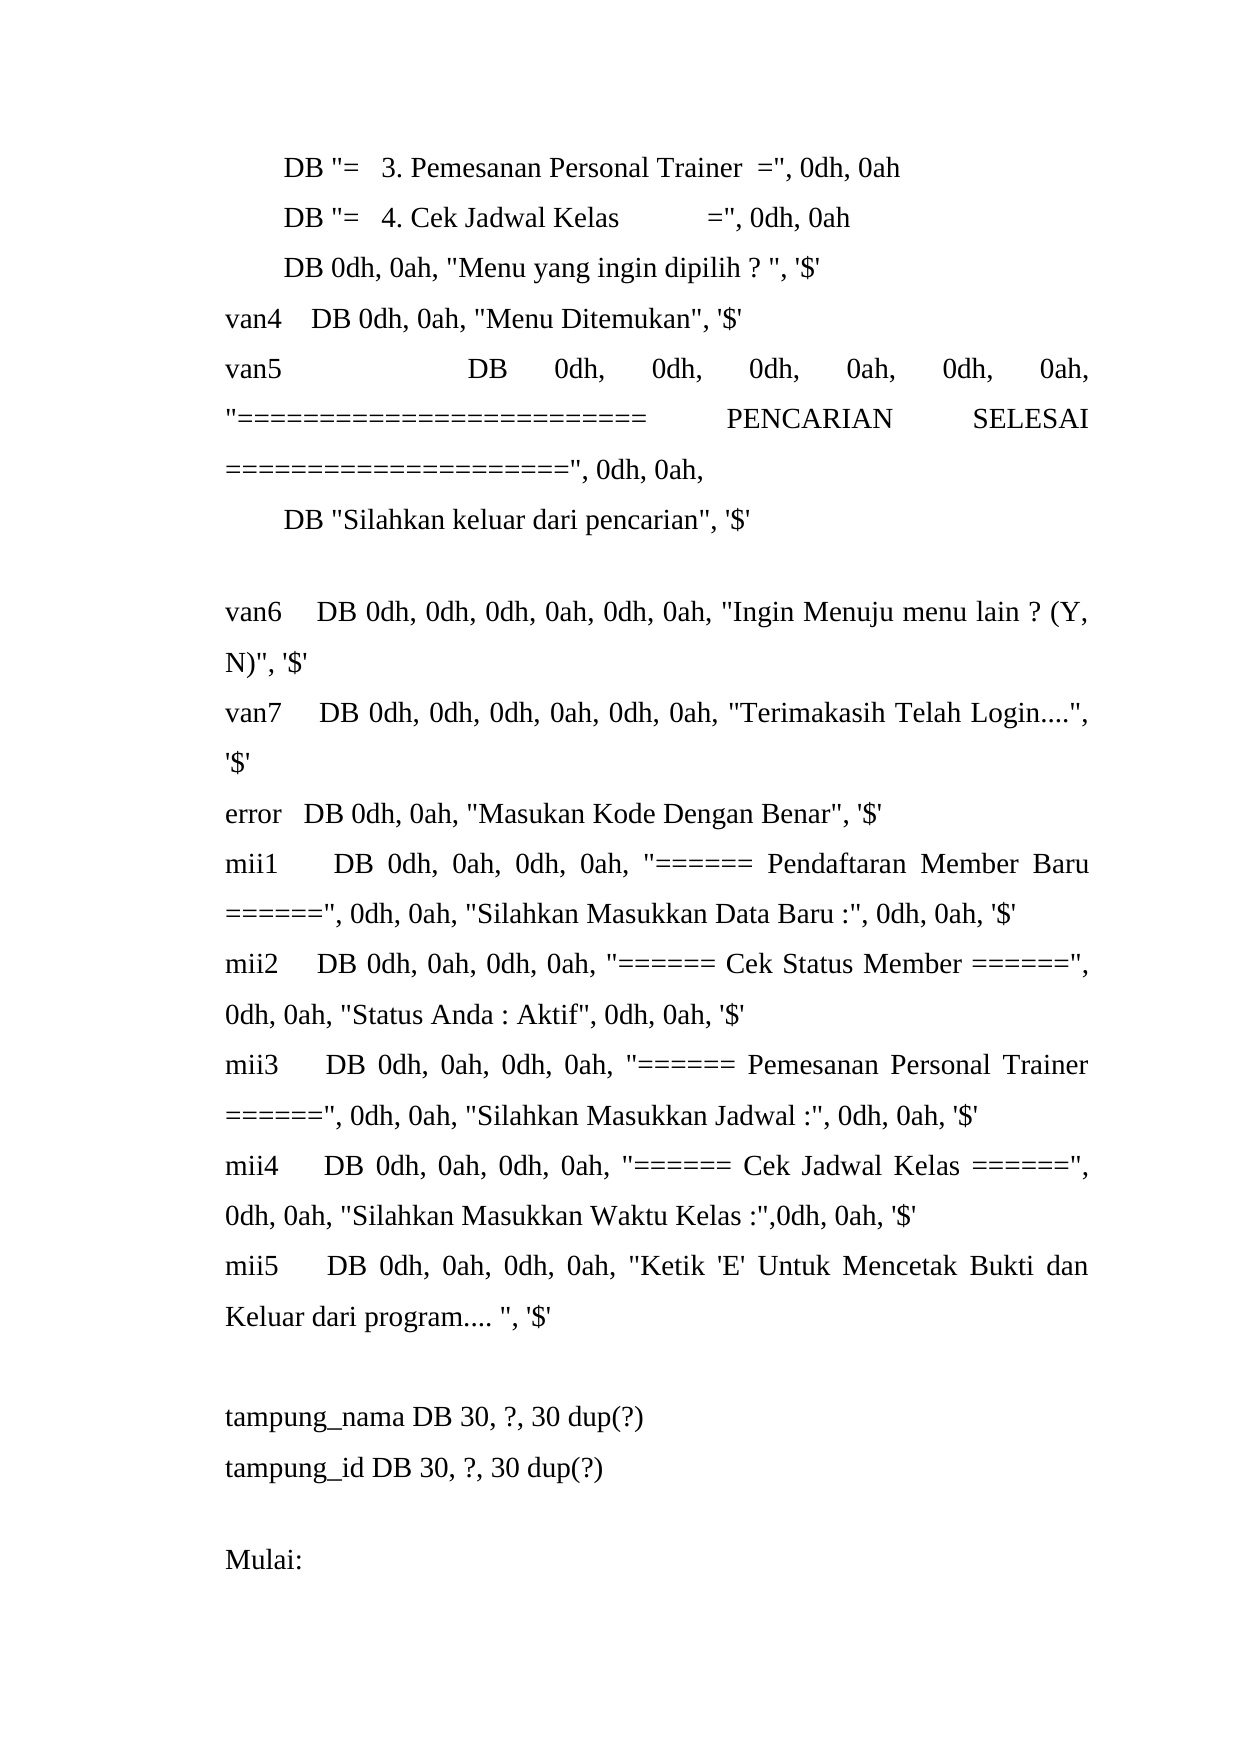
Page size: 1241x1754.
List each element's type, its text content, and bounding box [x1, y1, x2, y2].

list Mulai: [225, 1542, 1090, 1576]
list tampung_id DB 30, ?, 30 dup(?) [225, 1450, 1090, 1483]
list error DB 0dh, 0ah, "Masukan Kode Dengan Benar", '$' [225, 796, 1090, 829]
list van6 DB 0dh, 0dh, 0dh, 0ah, 0dh, 0ah, "Ingin Menuju menu lain ? (Y, N)", '$' [225, 594, 1090, 678]
list mii2 DB 0dh, 0ah, 0dh, 0ah, "====== Cek Status Member ======", 0dh, 0ah, "Status Anda : Aktif", 0dh, 0ah, '$' [225, 947, 1090, 1031]
list DB "= 3. Pemesanan Personal Trainer =", 0dh, 0ah [225, 150, 1090, 183]
list DB 0dh, 0ah, "Menu yang ingin dipilih ? ", '$' [225, 251, 1090, 284]
list van7 DB 0dh, 0dh, 0dh, 0ah, 0dh, 0ah, "Terimakasih Telah Login....", '$' [225, 695, 1090, 779]
list van5 DB 0dh, 0dh, 0dh, 0ah, 0dh, 0ah, "========================= PENCARIAN SELESAI =====================", 0dh, 0ah, [225, 351, 1090, 485]
list mii1 DB 0dh, 0ah, 0dh, 0ah, "====== Pendaftaran Member Baru ======", 0dh, 0ah, "Silahkan Masukkan Data Baru :", 0dh, 0ah, '$' [225, 846, 1090, 930]
list DB "= 4. Cek Jadwal Kelas =", 0dh, 0ah [225, 200, 1090, 234]
list mii3 DB 0dh, 0ah, 0dh, 0ah, "====== Pemesanan Personal Trainer ======", 0dh, 0ah, "Silahkan Masukkan Jadwal :", 0dh, 0ah, '$' [225, 1047, 1090, 1131]
list tampung_nama DB 30, ?, 30 dup(?) [225, 1399, 1090, 1433]
list mii5 DB 0dh, 0ah, 0dh, 0ah, "Ketik 'E' Untuk Mencetak Bukti dan Keluar dari program.... ", '$' [225, 1248, 1090, 1332]
list mii4 DB 0dh, 0ah, 0dh, 0ah, "====== Cek Jadwal Kelas ======", 0dh, 0ah, "Silahkan Masukkan Waktu Kelas :",0dh, 0ah, '$' [225, 1148, 1090, 1232]
list van4 DB 0dh, 0ah, "Menu Ditemukan", '$' [225, 301, 1090, 334]
list DB "Silahkan keluar dari pencarian", '$' [225, 502, 1090, 536]
